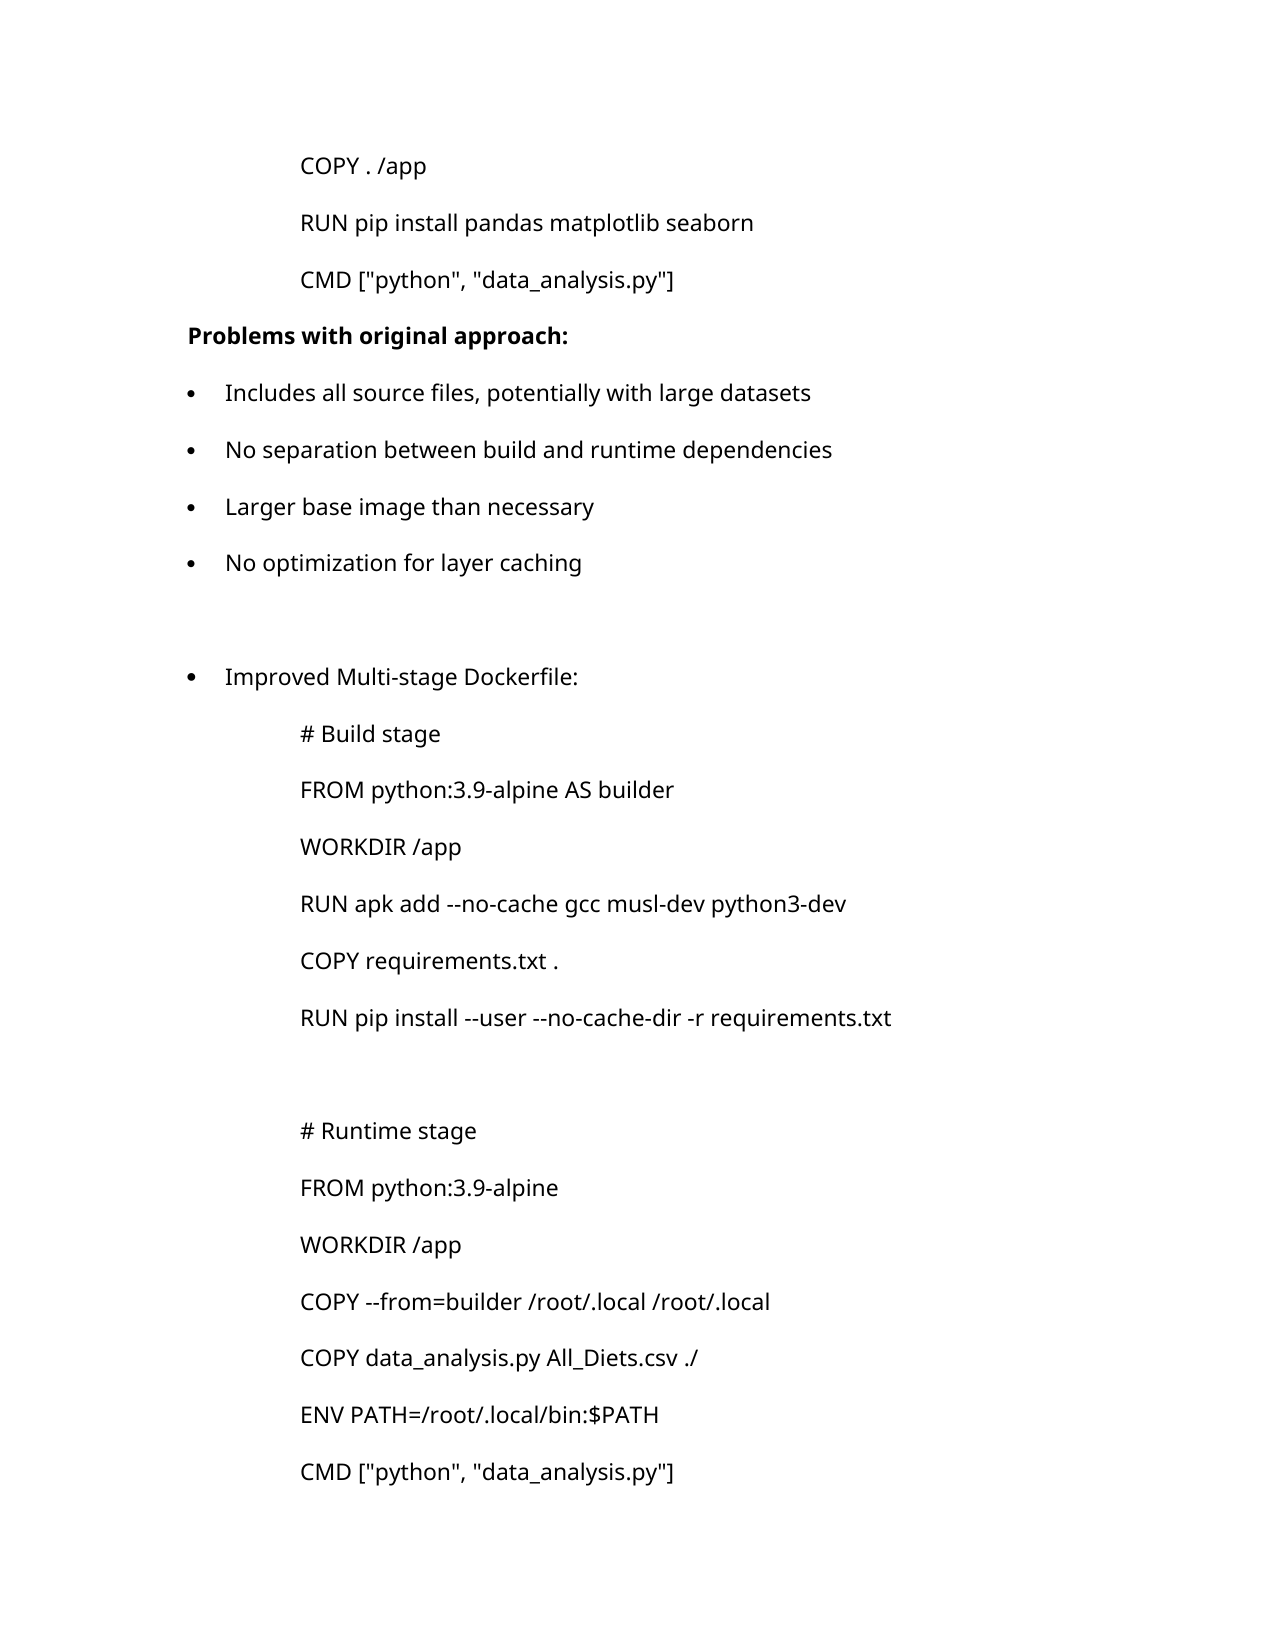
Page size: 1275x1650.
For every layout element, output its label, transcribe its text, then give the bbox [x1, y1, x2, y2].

text COPY --from=builder /root/.local /root/.local [300, 1285, 1125, 1317]
text COPY . /app [300, 150, 1125, 181]
text RUN pip install pandas matplotlib seaborn [300, 207, 1125, 238]
text CMD ["python", "data_analysis.py"] [300, 1456, 1125, 1487]
list No optimization for layer caching [187, 547, 1125, 579]
text RUN apk add --no-cache gcc musl-dev python3-dev [300, 888, 1125, 919]
text WORKDIR /app [300, 831, 1125, 862]
list Larger base image than necessary [187, 491, 1125, 522]
list No separation between build and runtime dependencies [187, 434, 1125, 465]
text FROM python:3.9-alpine [300, 1172, 1125, 1203]
text COPY data_analysis.py All_Diets.csv ./ [300, 1342, 1125, 1373]
list Improved Multi-stage Dockerfile: [187, 661, 1125, 692]
text ENV PATH=/root/.local/bin:$PATH [300, 1399, 1125, 1430]
text Problems with original approach: [187, 320, 1125, 352]
text WORKDIR /app [300, 1229, 1125, 1260]
list Includes all source files, potentially with large datasets [187, 377, 1125, 408]
text # Build stage [300, 718, 1125, 749]
text COPY requirements.txt . [300, 945, 1125, 976]
text CMD ["python", "data_analysis.py"] [300, 263, 1125, 295]
text # Runtime stage [300, 1115, 1125, 1146]
text RUN pip install --user --no-cache-dir -r requirements.txt [300, 1002, 1125, 1033]
text FROM python:3.9-alpine AS builder [300, 774, 1125, 806]
